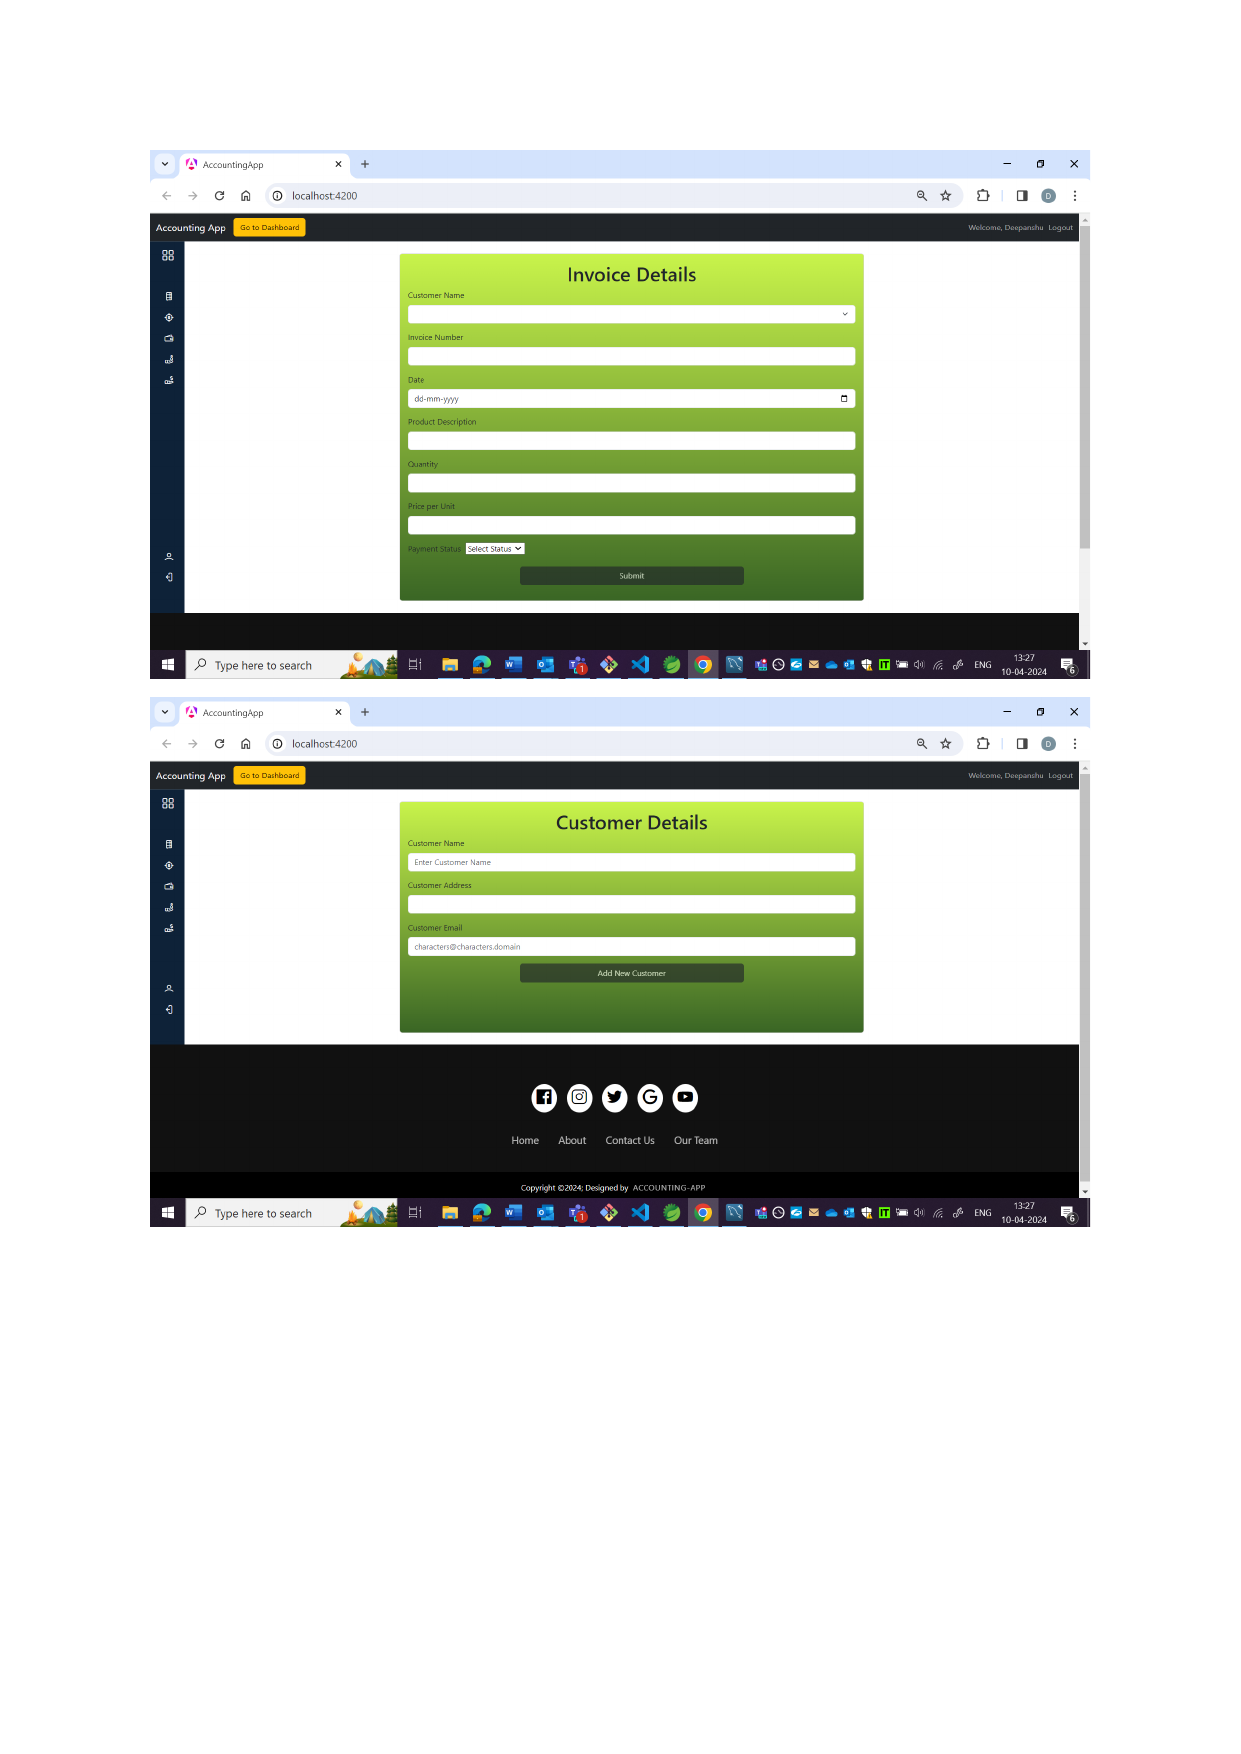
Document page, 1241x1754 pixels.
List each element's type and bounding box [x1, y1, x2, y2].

picture [150, 697, 1091, 1227]
picture [150, 150, 1091, 679]
